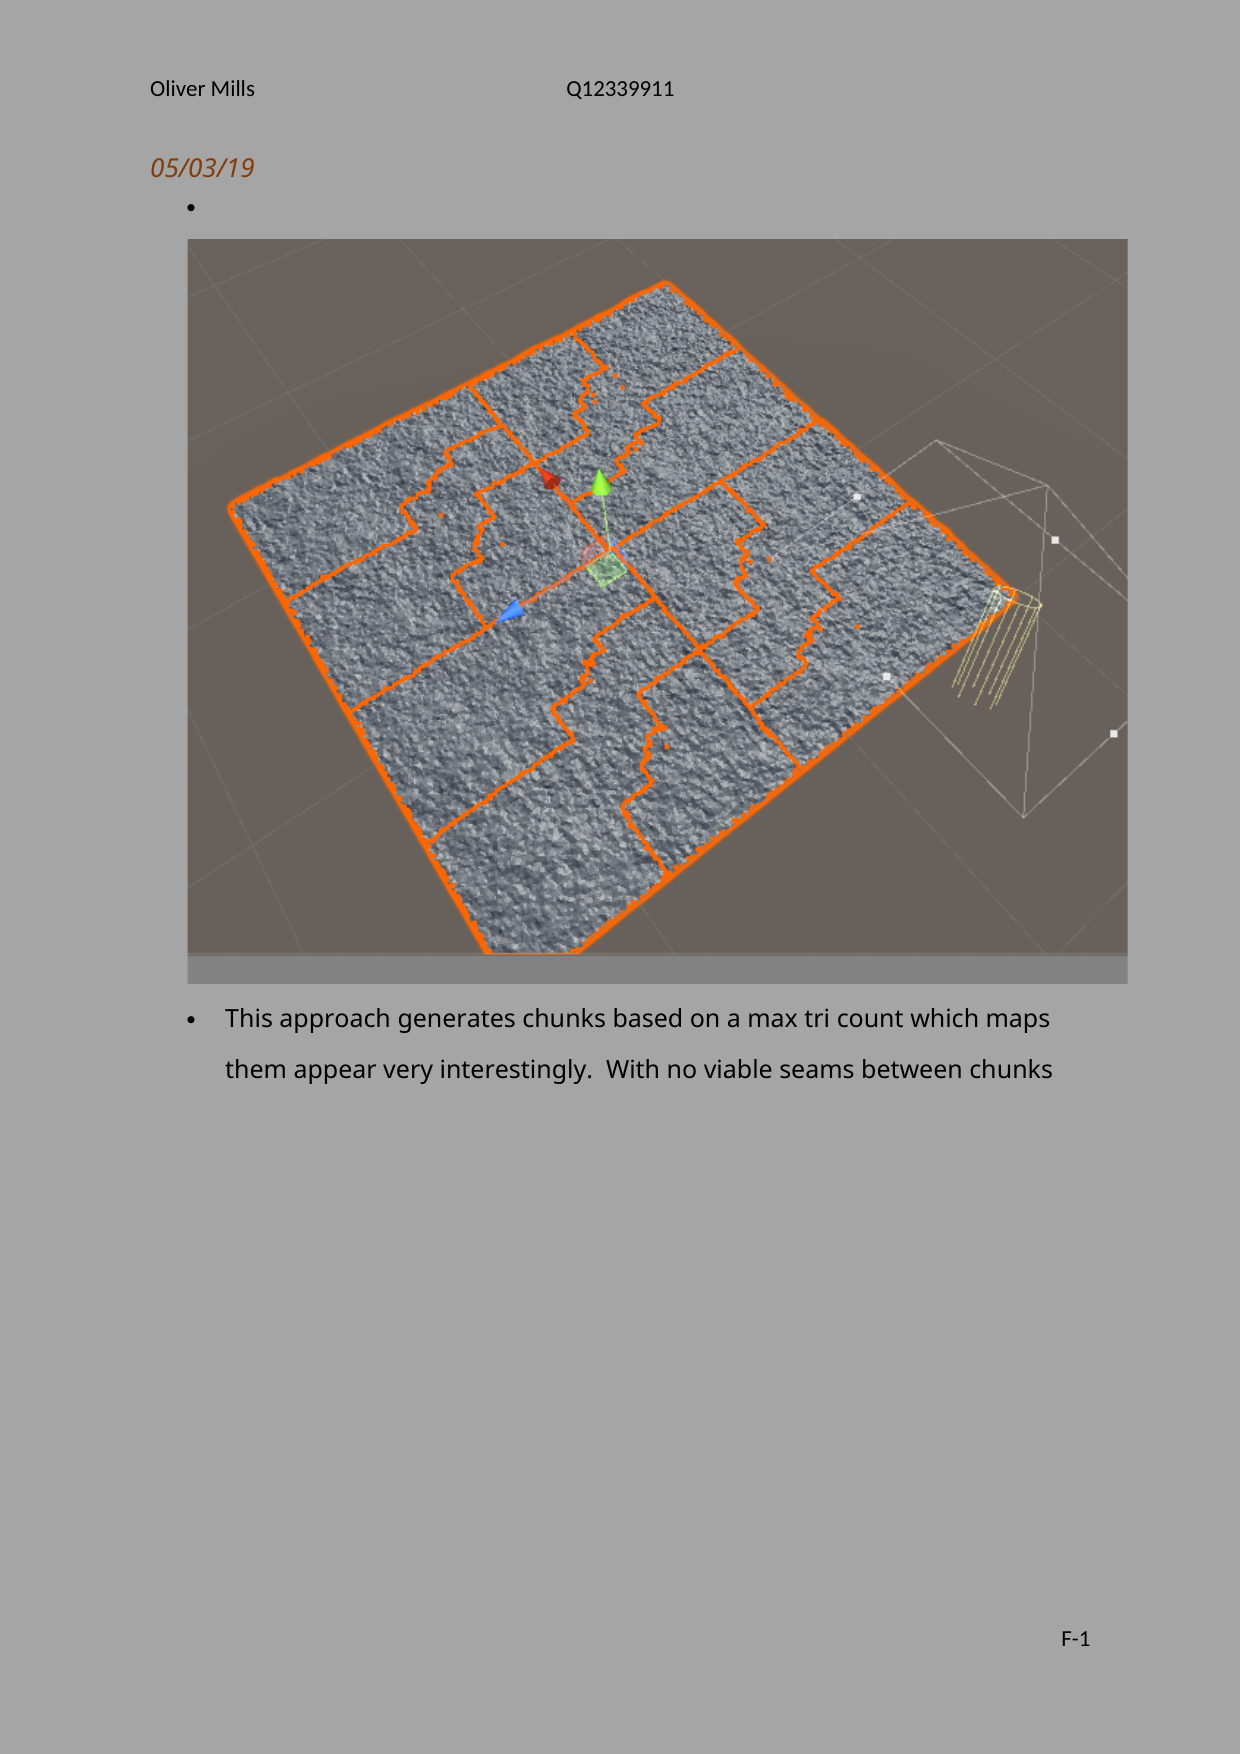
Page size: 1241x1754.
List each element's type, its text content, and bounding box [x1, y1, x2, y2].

picture [187, 239, 1128, 984]
subtitle 05/03/19 [150, 150, 1090, 186]
list This approach generates chunks based on a max tri count which maps them appear very interestingly. With no viable seams between chunks [187, 1000, 1090, 1085]
